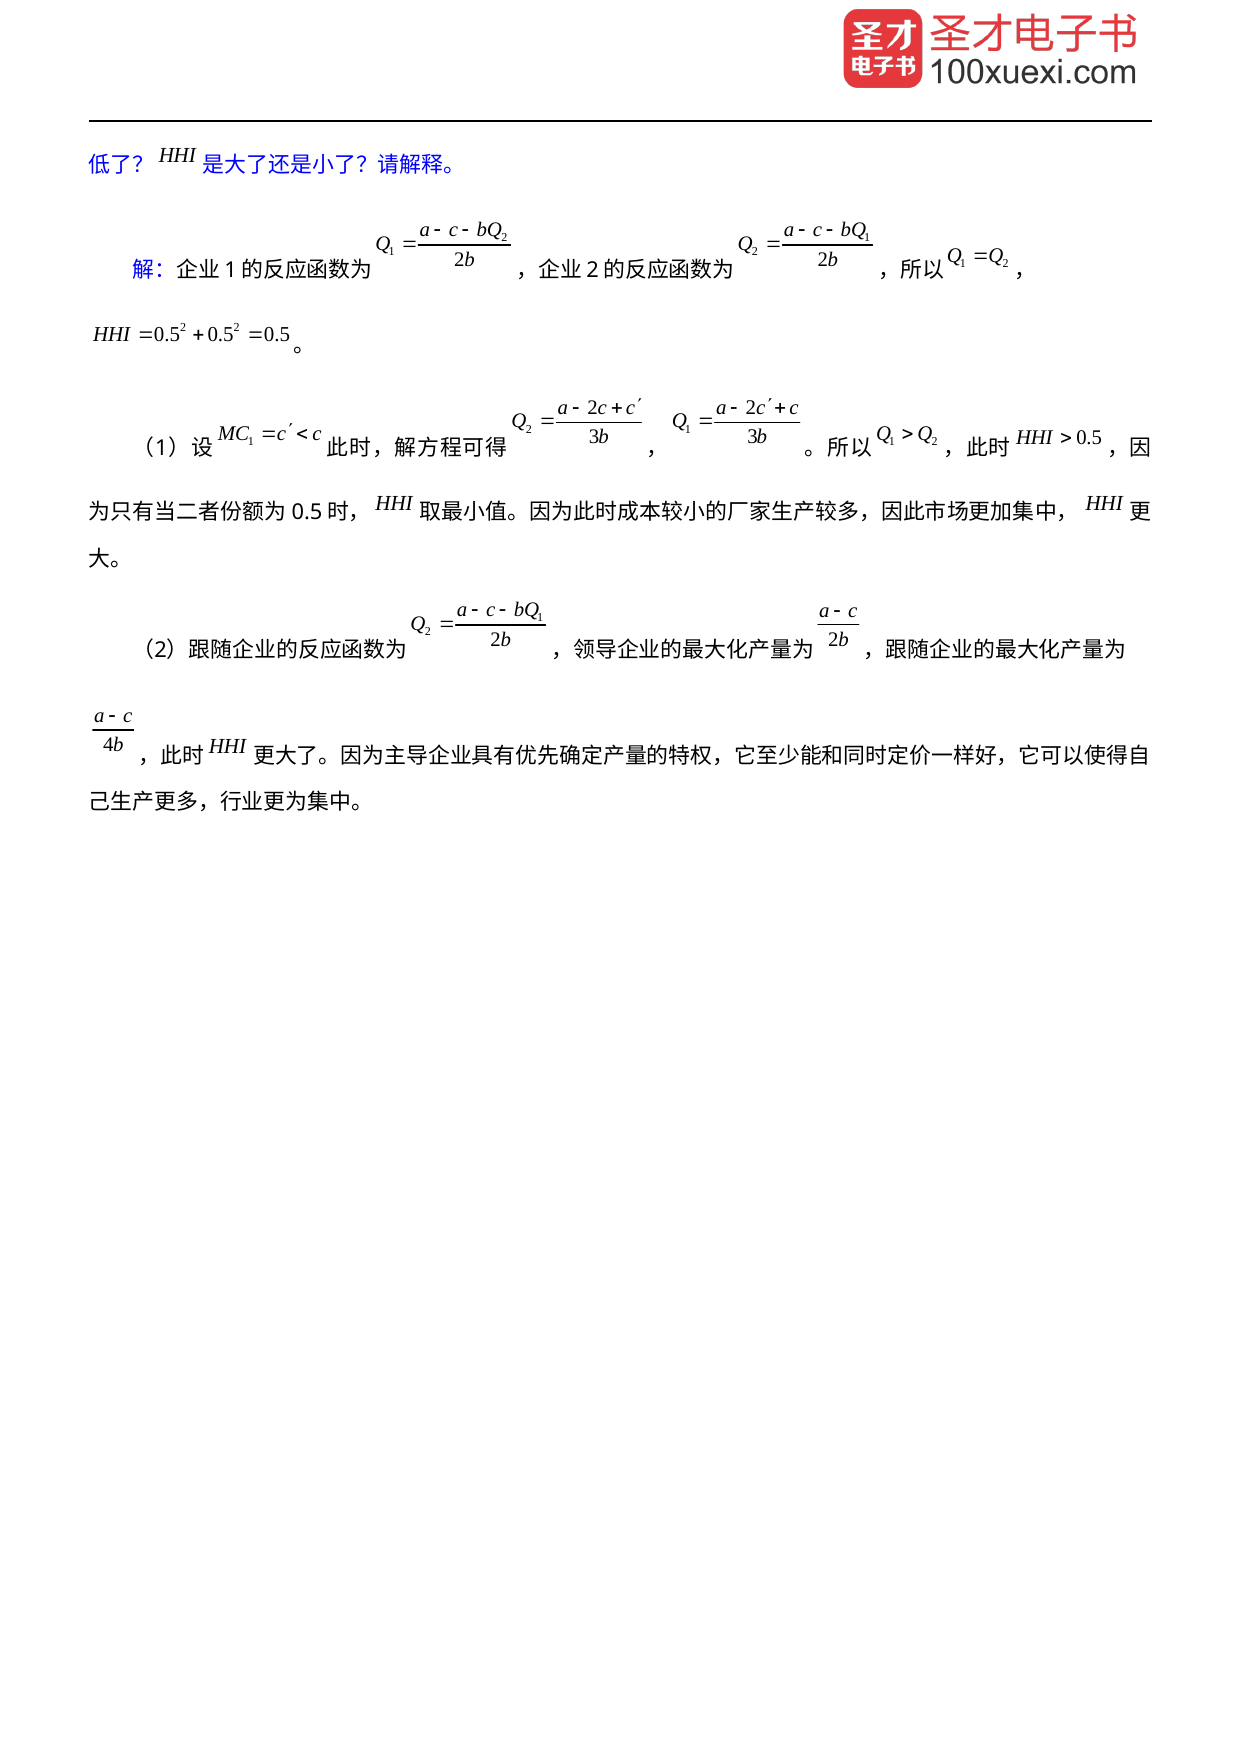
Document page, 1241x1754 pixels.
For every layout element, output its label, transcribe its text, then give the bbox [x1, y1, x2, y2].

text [88, 128, 1152, 193]
text ，此时更大了。因为主导企业具有优先确定产量的特权，它至少能和同时定价一样好，它可以使得自己生产更多，行业更为集中。 [88, 686, 1152, 816]
text 。 [88, 306, 1152, 371]
text （1）设此时，解方程可得，。所以，此时，因为只有当二者份额为0.5时，取最小值。因为此时成本较小的厂家生产较多，因此市场更加集中，更大。 [88, 378, 1152, 573]
text 解：企业1的反应函数为，企业2的反应函数为，所以， [88, 201, 1152, 298]
text （2）跟随企业的反应函数为，领导企业的最大化产量为，跟随企业的最大化产量为 [88, 581, 1152, 678]
picture [834, 0, 1152, 97]
